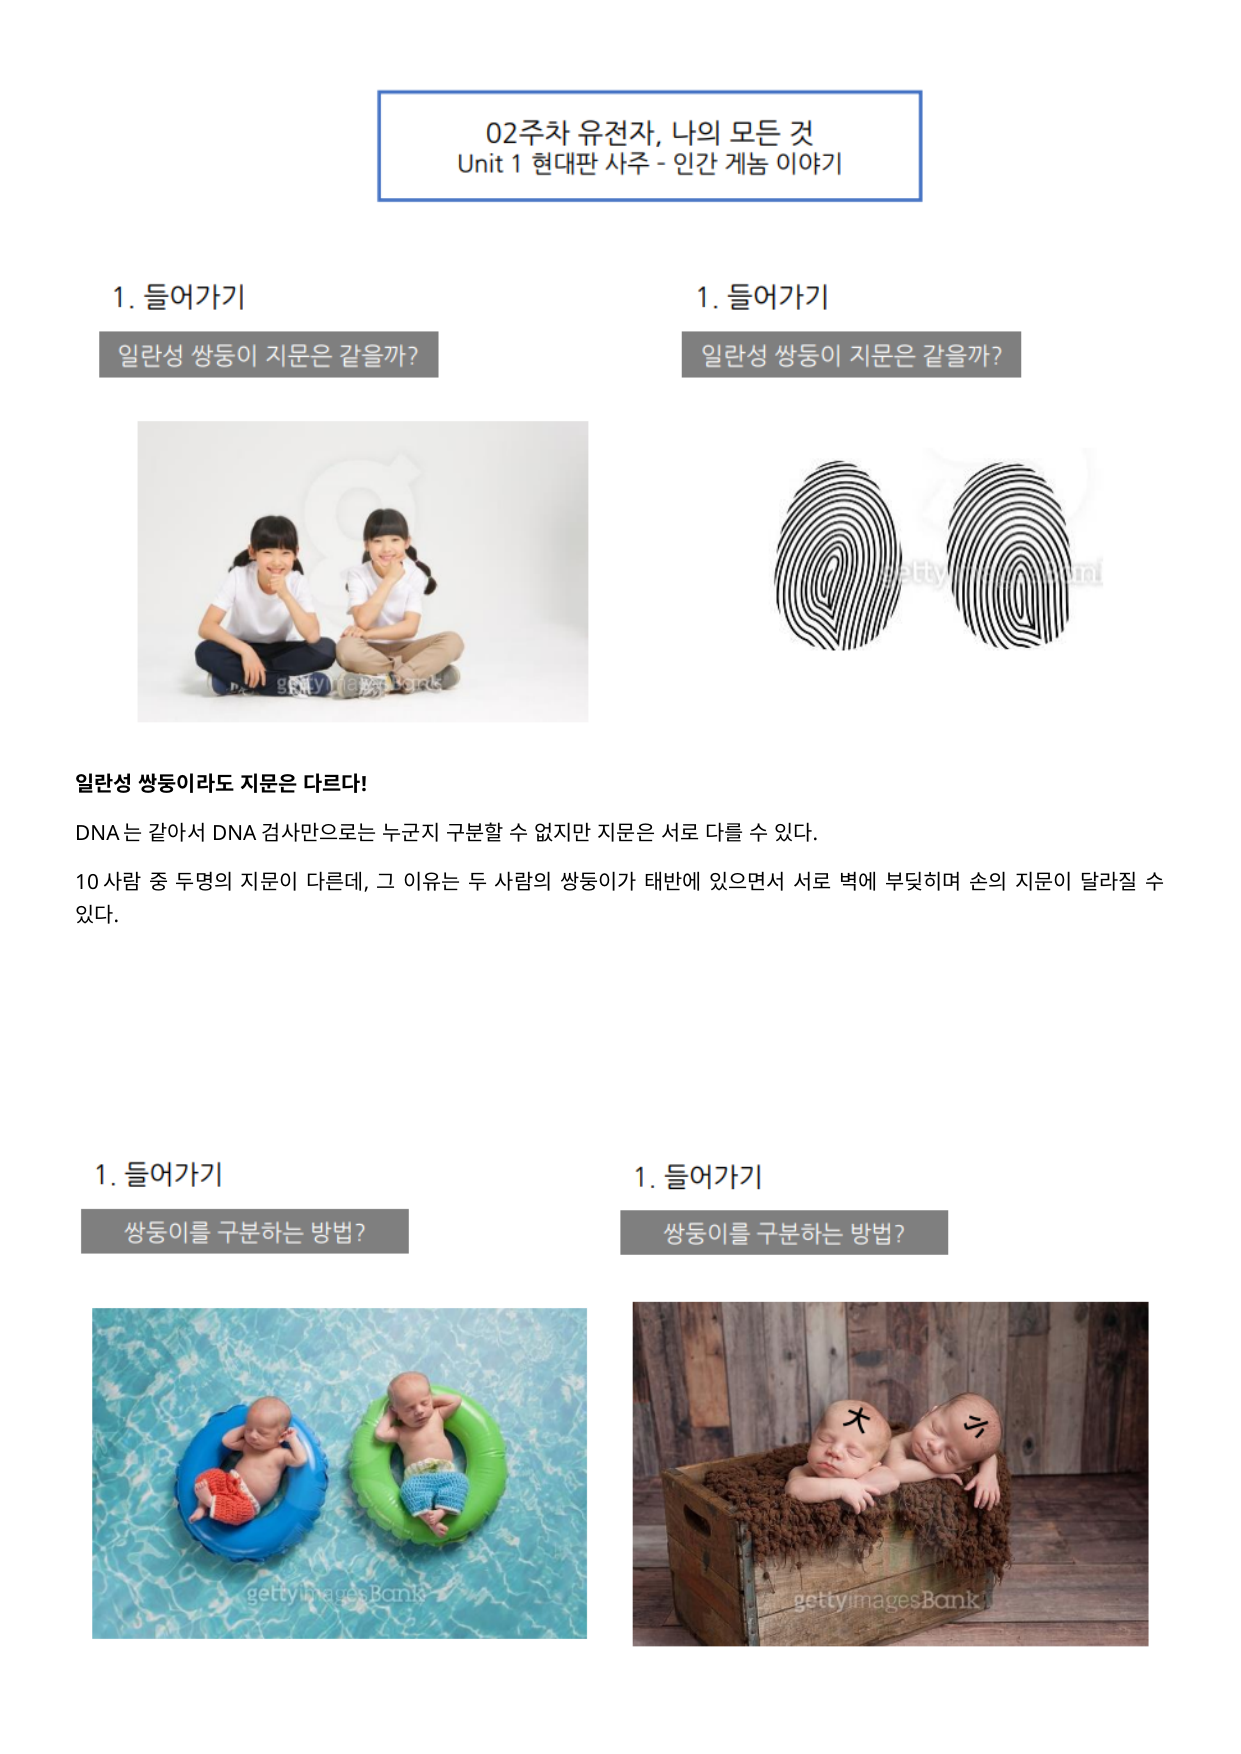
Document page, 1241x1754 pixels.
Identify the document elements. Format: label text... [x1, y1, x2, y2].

text 10사람 중 두명의 지문이 다른데, 그 이유는 두 사람의 쌍둥이가 태반에 있으면서 서로 벽에 부딪히며 손의 지문이 달라질 수 있다. [75, 866, 1165, 929]
text 일란성 쌍둥이라도 지문은 다르다! [75, 767, 1165, 797]
picture [75, 75, 1166, 748]
picture [75, 1136, 1166, 1670]
text DNA는 같아서 DNA 검사만으로는 누군지 구분할 수 없지만 지문은 서로 다를 수 있다. [75, 816, 1165, 847]
